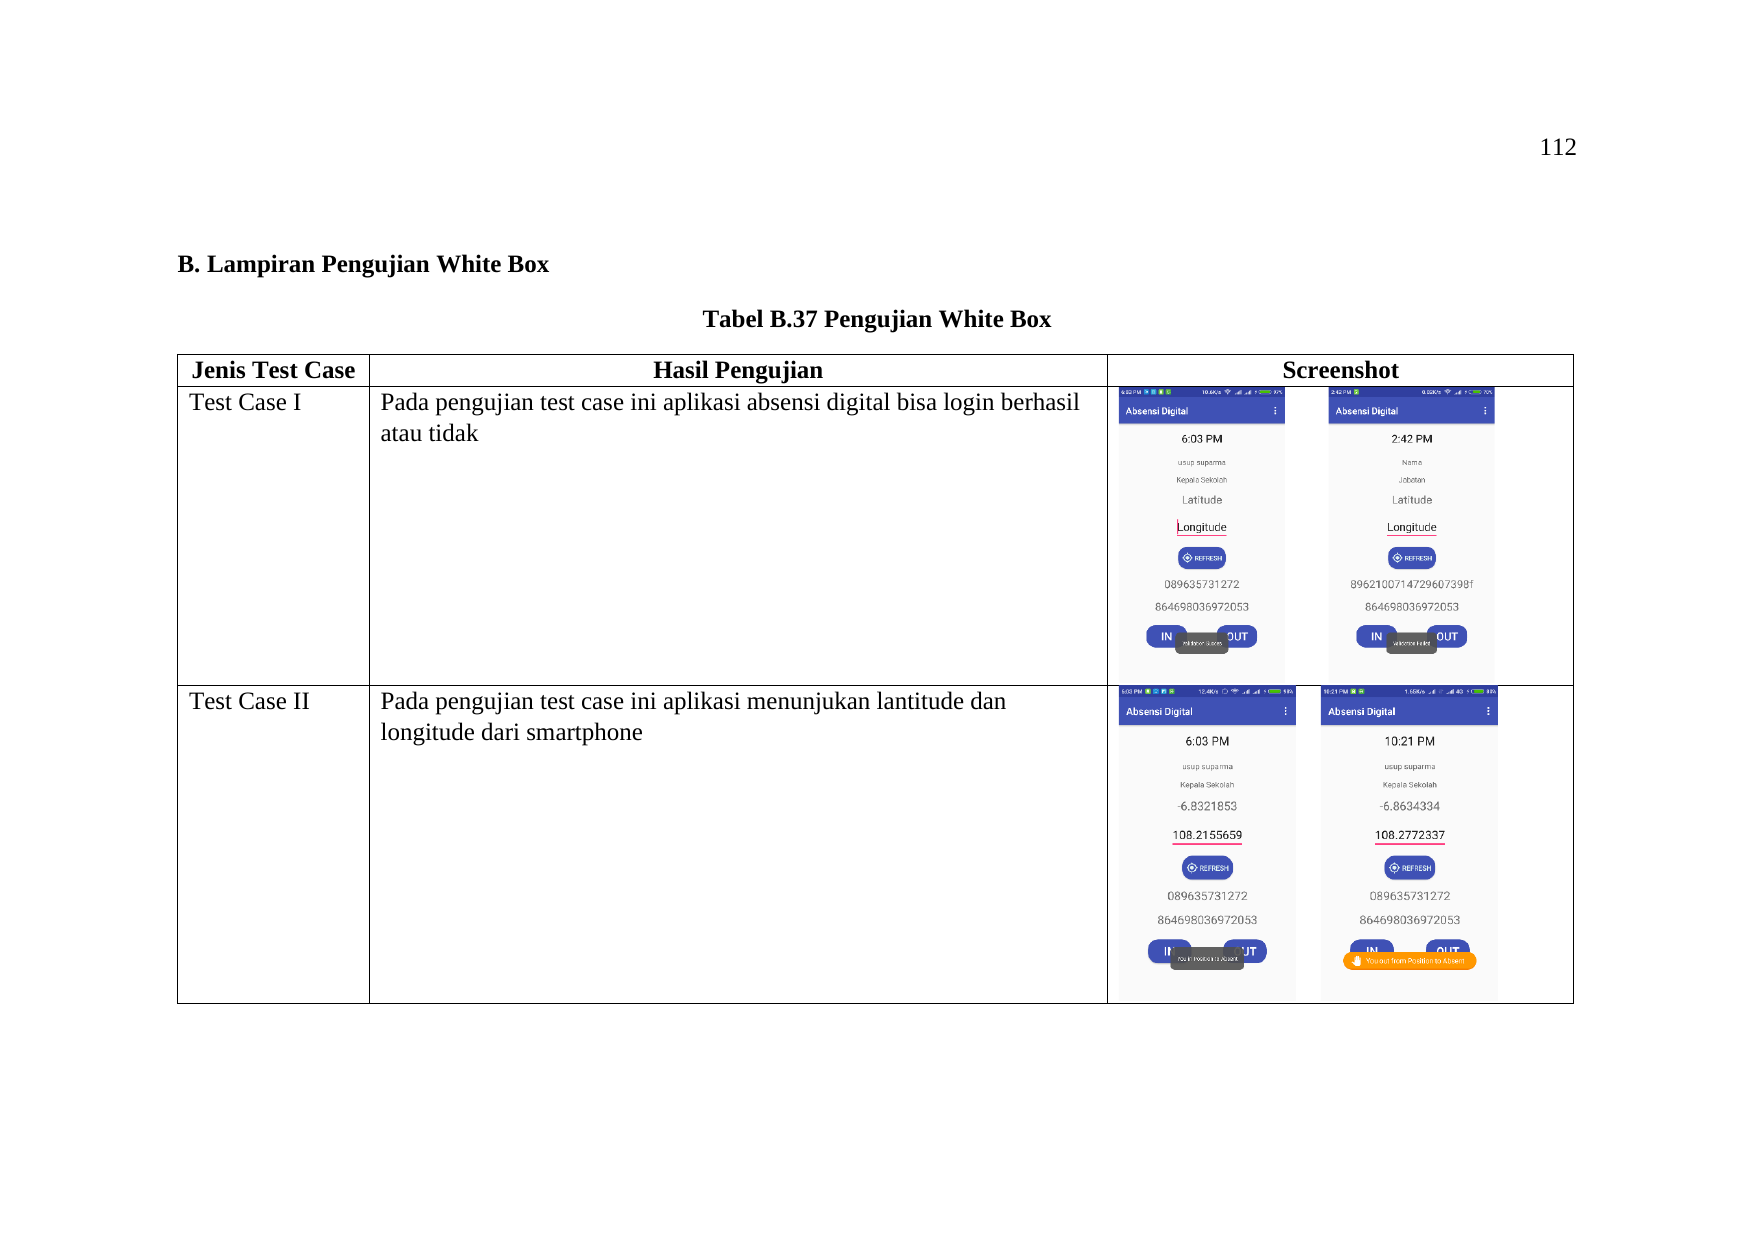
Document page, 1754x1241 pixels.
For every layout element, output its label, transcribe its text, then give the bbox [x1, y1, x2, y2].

picture [1118, 685, 1296, 1001]
text Lampiran Pengujian White Box [177, 249, 1577, 277]
table_cell Pada pengujian test case ini aplikasi menunjukan lantitude dan longitude dari smartphone [370, 686, 1107, 1003]
table_cell Test Case II [178, 686, 369, 1003]
picture [1320, 685, 1498, 1001]
picture [1118, 387, 1285, 683]
table_header Hasil Pengujian [370, 355, 1107, 386]
table_header Screenshot [1108, 355, 1573, 386]
picture [1328, 387, 1495, 683]
table_cell [1108, 387, 1573, 685]
table_cell [1108, 686, 1573, 1003]
table_cell Test Case I [178, 387, 369, 685]
table_header Jenis Test Case [178, 355, 369, 386]
table_cell Pada pengujian test case ini aplikasi absensi digital bisa login berhasil atau tidak [370, 387, 1107, 685]
